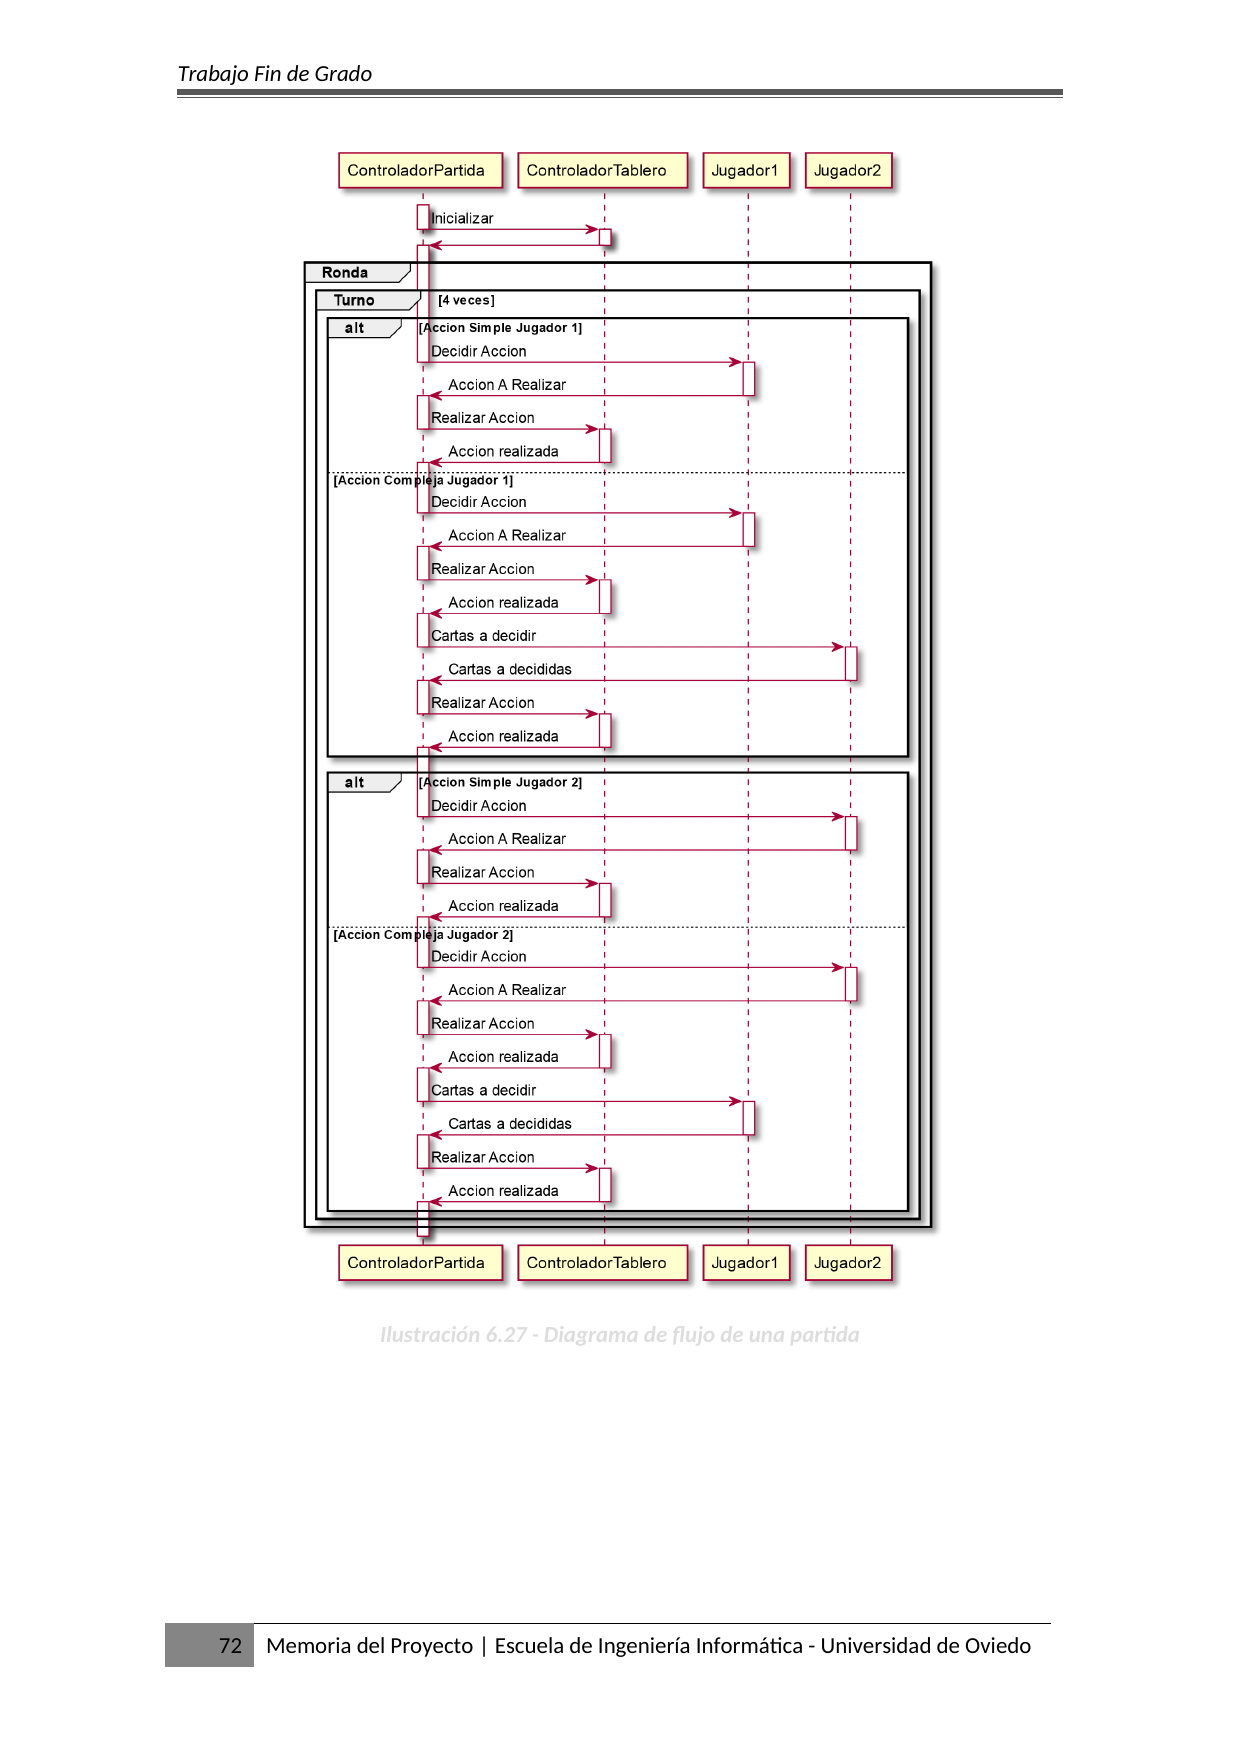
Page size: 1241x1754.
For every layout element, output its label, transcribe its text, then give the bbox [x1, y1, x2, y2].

picture [293, 147, 947, 1296]
